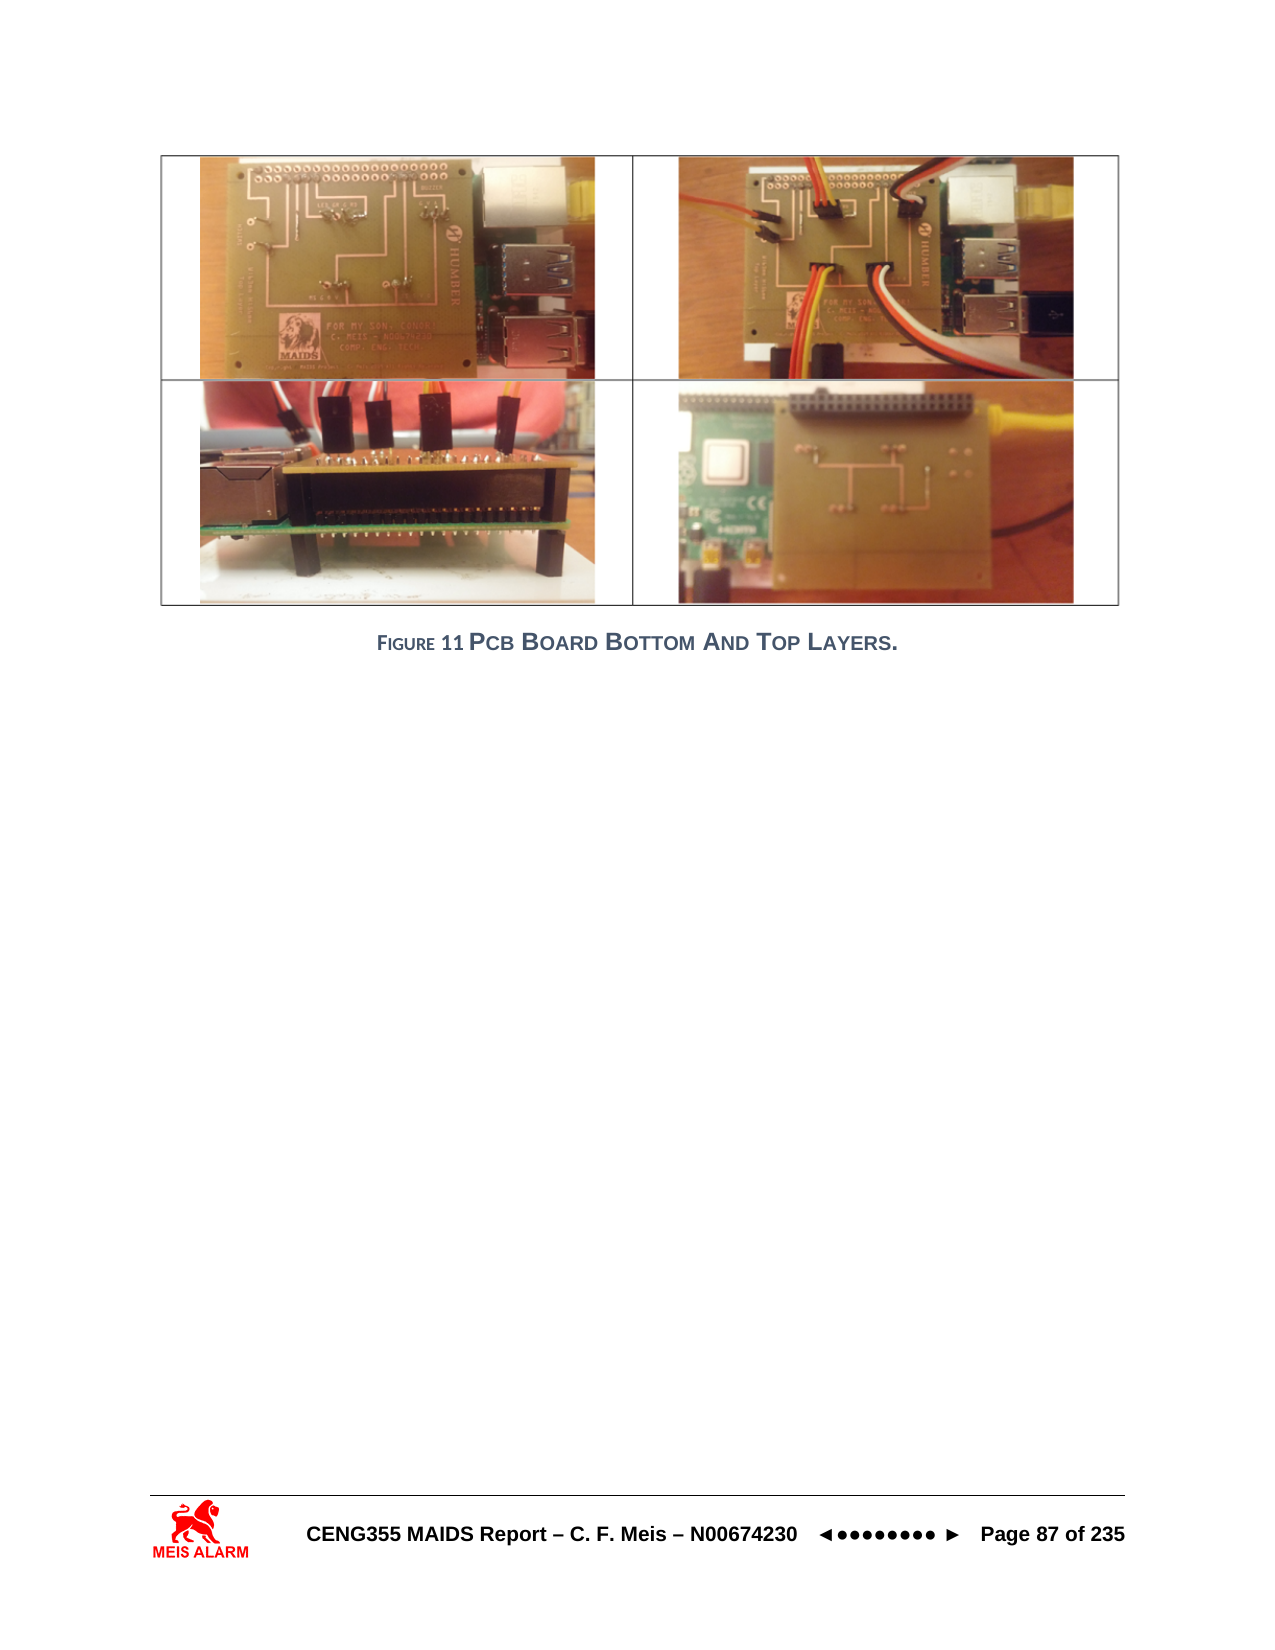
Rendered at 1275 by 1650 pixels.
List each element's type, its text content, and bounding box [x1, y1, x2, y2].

text Figure 11 Pcb Board Bottom And Top Layers. [150, 627, 1125, 656]
picture [150, 150, 1125, 608]
picture [150, 1498, 253, 1561]
